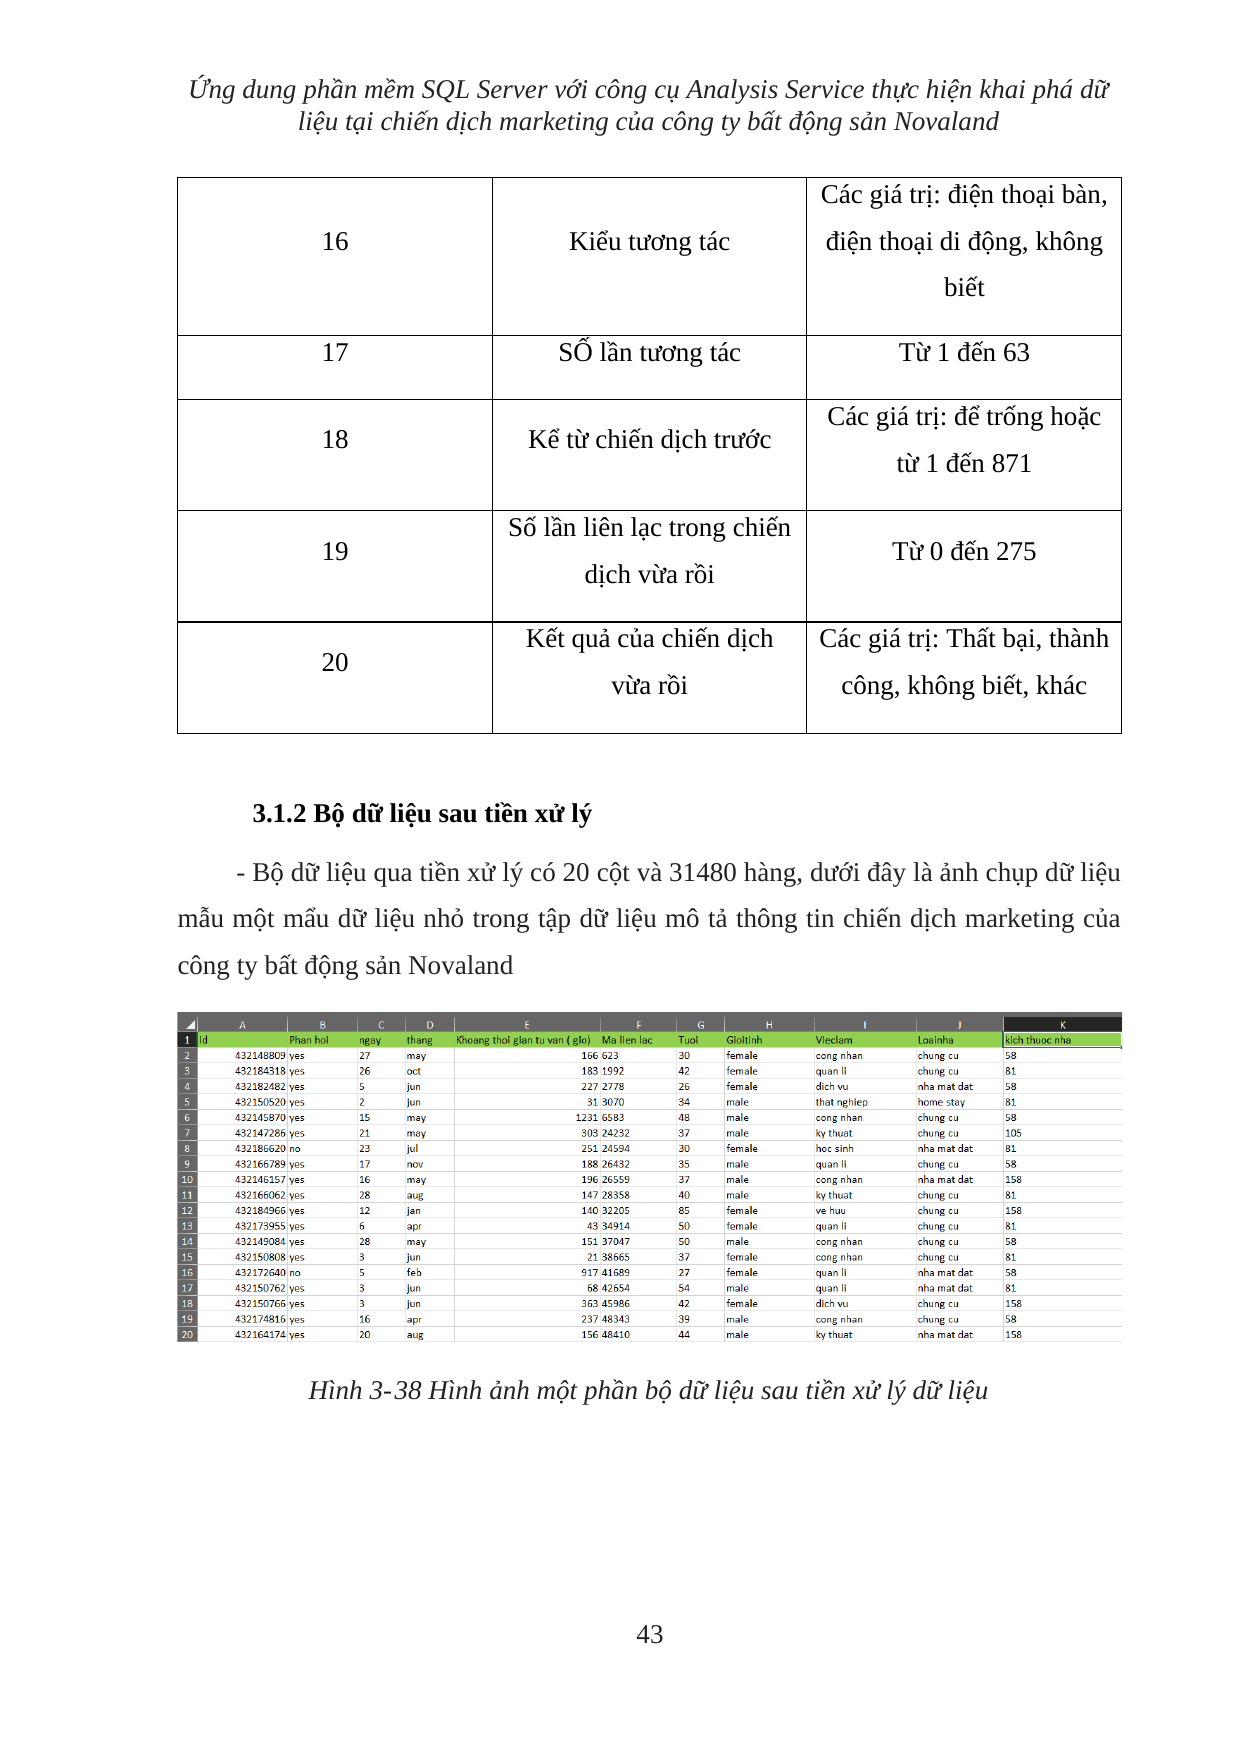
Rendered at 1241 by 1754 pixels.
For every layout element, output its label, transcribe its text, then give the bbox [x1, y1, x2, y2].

table_cell Từ 1 đến 63 [807, 336, 1121, 399]
table_cell 16 [178, 178, 492, 335]
table_cell Số lần liên lạc trong chiến dịch vừa rồi [493, 511, 806, 621]
subtitle 3.1.2 Bộ dữ liệu sau tiền xử lý [252, 797, 1122, 828]
table_cell 17 [178, 336, 492, 399]
table_cell 20 [178, 623, 492, 732]
text - Bộ dữ liệu qua tiền xử lý có 20 cột và 31480 hàng, dưới đây là ảnh chụp dữ liệu mẫu một mẩu dữ liệu nhỏ trong tập dữ liệu mô tả thông tin chiến dịch marketing của công ty bất động sản Novaland [177, 856, 1122, 980]
table_cell 19 [178, 511, 492, 621]
table_cell Các giá trị: điện thoại bàn, điện thoại di động, không biết [807, 178, 1121, 335]
table_cell Các giá trị: Thất bại, thành công, không biết, khác [807, 623, 1121, 732]
table_cell Kiểu tương tác [493, 178, 806, 335]
table_cell Các giá trị: để trống hoặc từ 1 đến 871 [807, 400, 1121, 510]
table_cell SỐ lần tương tác [493, 336, 806, 399]
table_cell Từ 0 đến 275 [807, 511, 1121, 621]
table_cell 18 [178, 400, 492, 510]
table_cell Kết quả của chiến dịch vừa rồi [493, 623, 806, 732]
table_cell Kể từ chiến dịch trước [493, 400, 806, 510]
picture [177, 1012, 1123, 1342]
